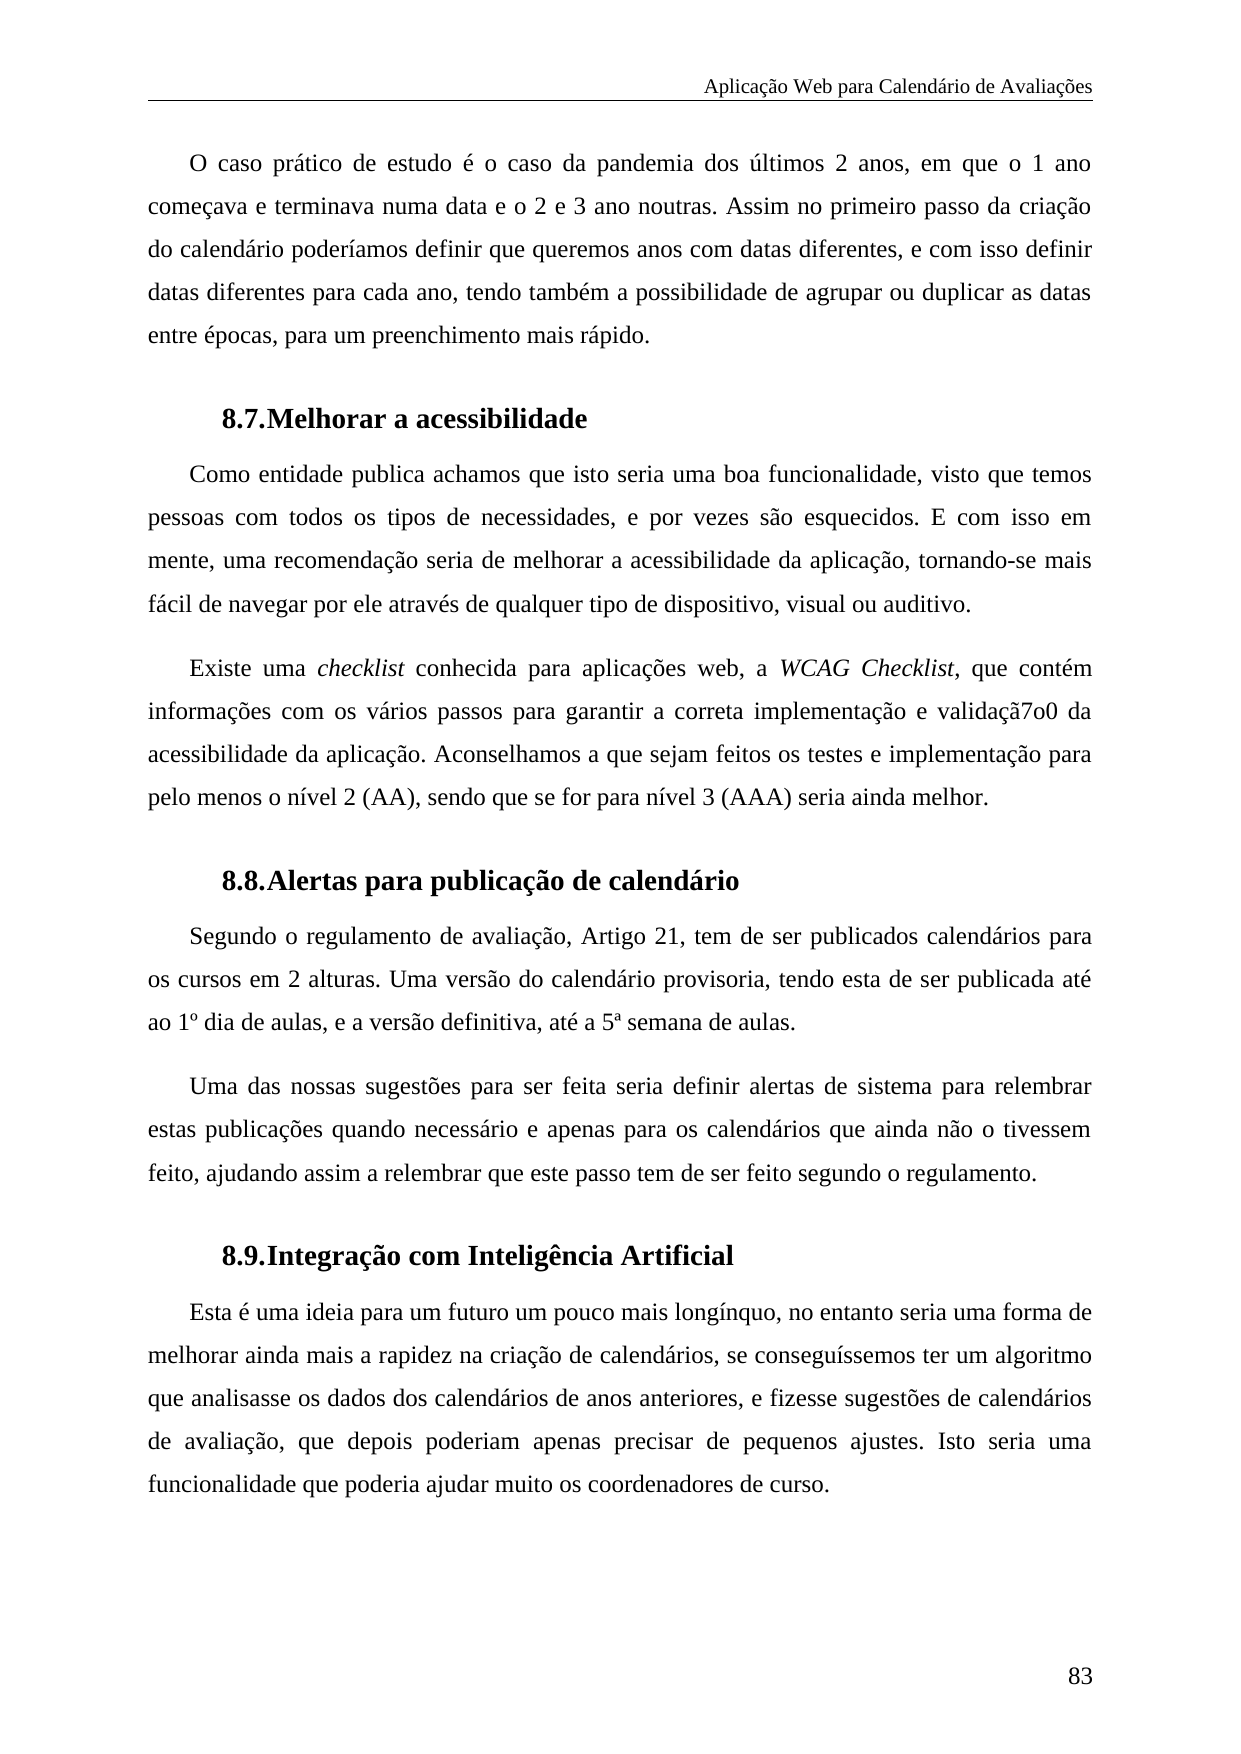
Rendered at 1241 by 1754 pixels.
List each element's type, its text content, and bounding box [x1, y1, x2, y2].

text Como entidade publica achamos que isto seria uma boa funcionalidade, visto que temos pessoas com todos os tipos de necessidades, e por vezes são esquecidos. E com isso em mente, uma recomendação seria de melhorar a acessibilidade da aplicação, tornando-se mais fácil de navegar por ele através de qualquer tipo de dispositivo, visual ou auditivo. [148, 459, 1093, 617]
text Uma das nossas sugestões para ser feita seria definir alertas de sistema para relembrar estas publicações quando necessário e apenas para os calendários que ainda não o tivessem feito, ajudando assim a relembrar que este passo tem de ser feito segundo o regulamento. [148, 1071, 1093, 1186]
text Existe uma checklist conhecida para aplicações web, a WCAG Checklist, que contém informações com os vários passos para garantir a correta implementação e validaçã7o0 da acessibilidade da aplicação. Aconselhamos a que sejam feitos os testes e implementação para pelo menos o nível 2 (AA), sendo que se for para nível 3 (AAA) seria ainda melhor. [148, 653, 1093, 811]
subtitle Alertas para publicação de calendário [222, 863, 1093, 896]
subtitle Melhorar a acessibilidade [222, 401, 1093, 434]
text Esta é uma ideia para um futuro um pouco mais longínquo, no entanto seria uma forma de melhorar ainda mais a rapidez na criação de calendários, se conseguíssemos ter um algoritmo que analisasse os dados dos calendários de anos anteriores, e fizesse sugestões de calendários de avaliação, que depois poderiam apenas precisar de pequenos ajustes. Isto seria uma funcionalidade que poderia ajudar muito os coordenadores de curso. [148, 1297, 1093, 1498]
text O caso prático de estudo é o caso da pandemia dos últimos 2 anos, em que o 1 ano começava e terminava numa data e o 2 e 3 ano noutras. Assim no primeiro passo da criação do calendário poderíamos definir que queremos anos com datas diferentes, e com isso definir datas diferentes para cada ano, tendo também a possibilidade de agrupar ou duplicar as datas entre épocas, para um preenchimento mais rápido. [148, 148, 1093, 349]
text Segundo o regulamento de avaliação, Artigo 21, tem de ser publicados calendários para os cursos em 2 alturas. Uma versão do calendário provisoria, tendo esta de ser publicada até ao 1º dia de aulas, e a versão definitiva, até a 5ª semana de aulas. [148, 921, 1093, 1036]
subtitle Integração com Inteligência Artificial [222, 1238, 1093, 1272]
